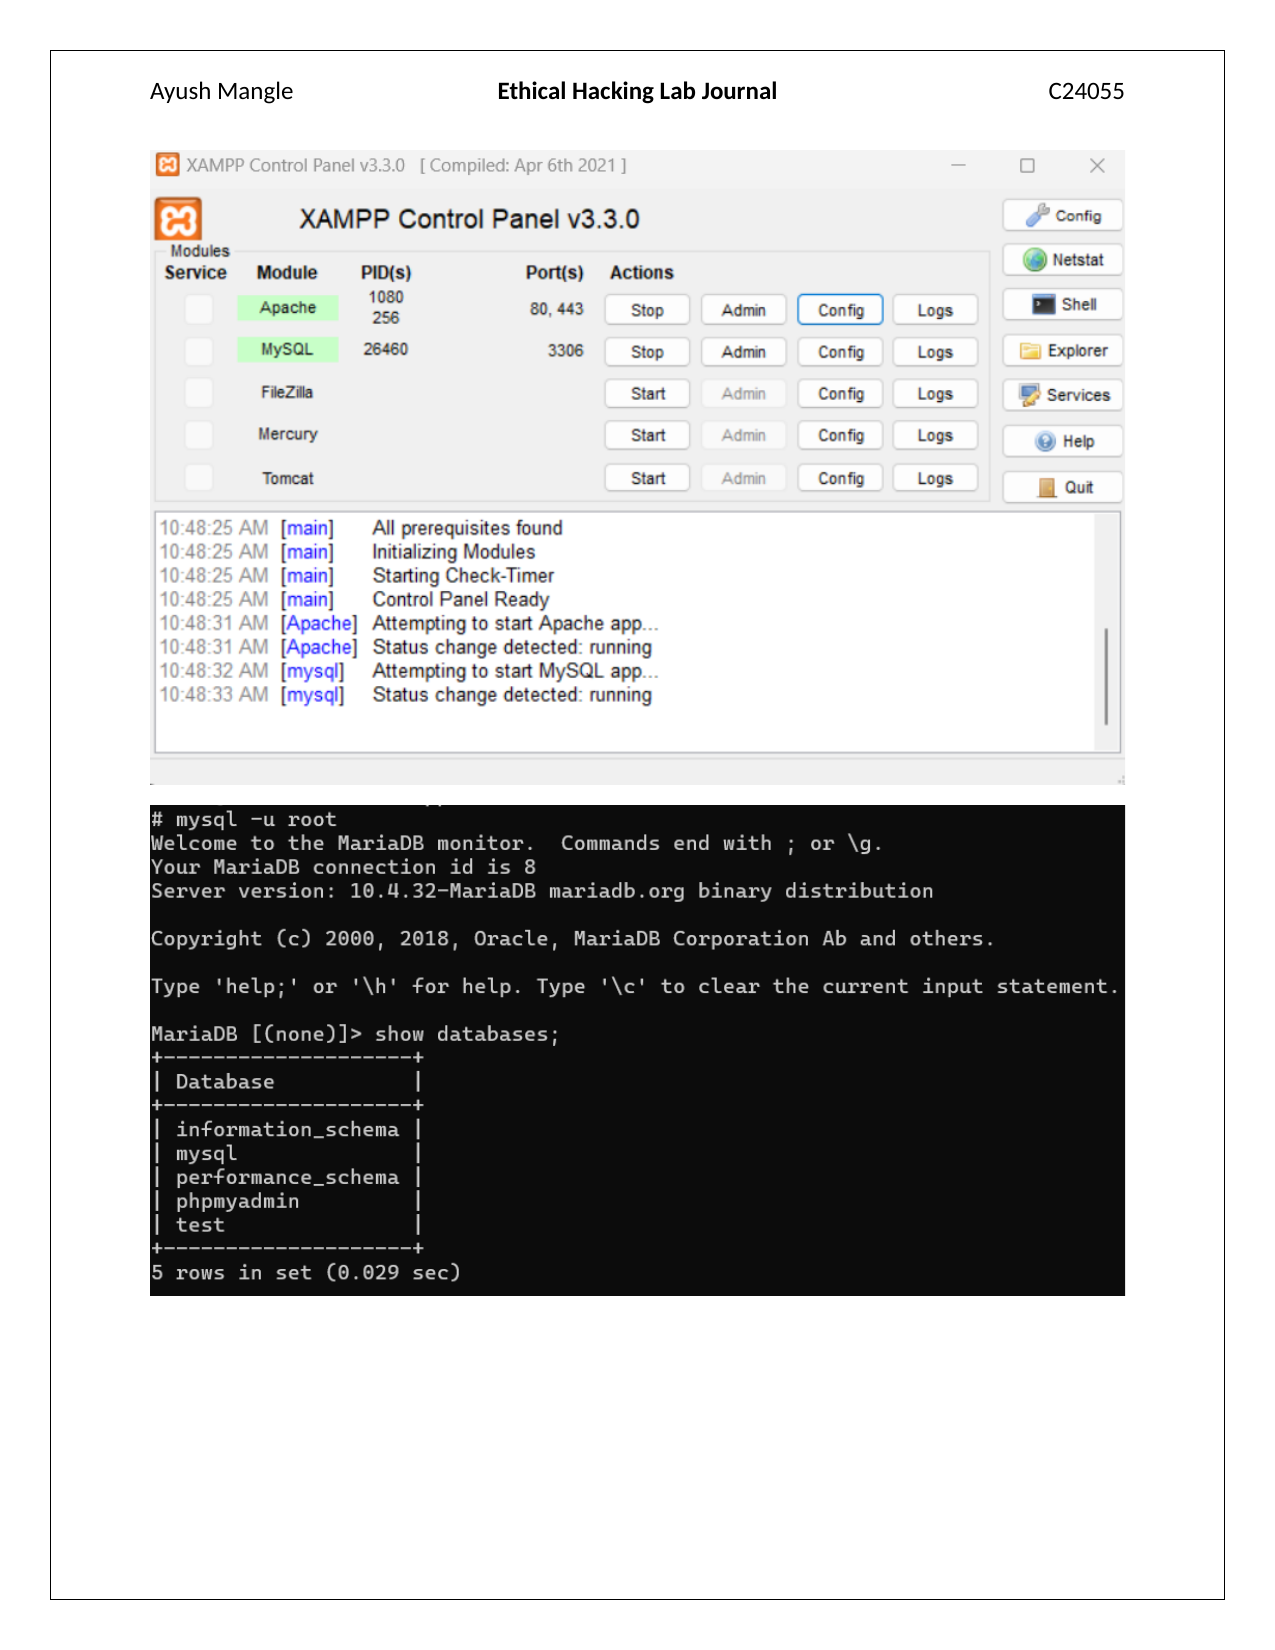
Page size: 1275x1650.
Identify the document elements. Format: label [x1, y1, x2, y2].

picture [150, 150, 1125, 785]
picture [150, 805, 1125, 1296]
